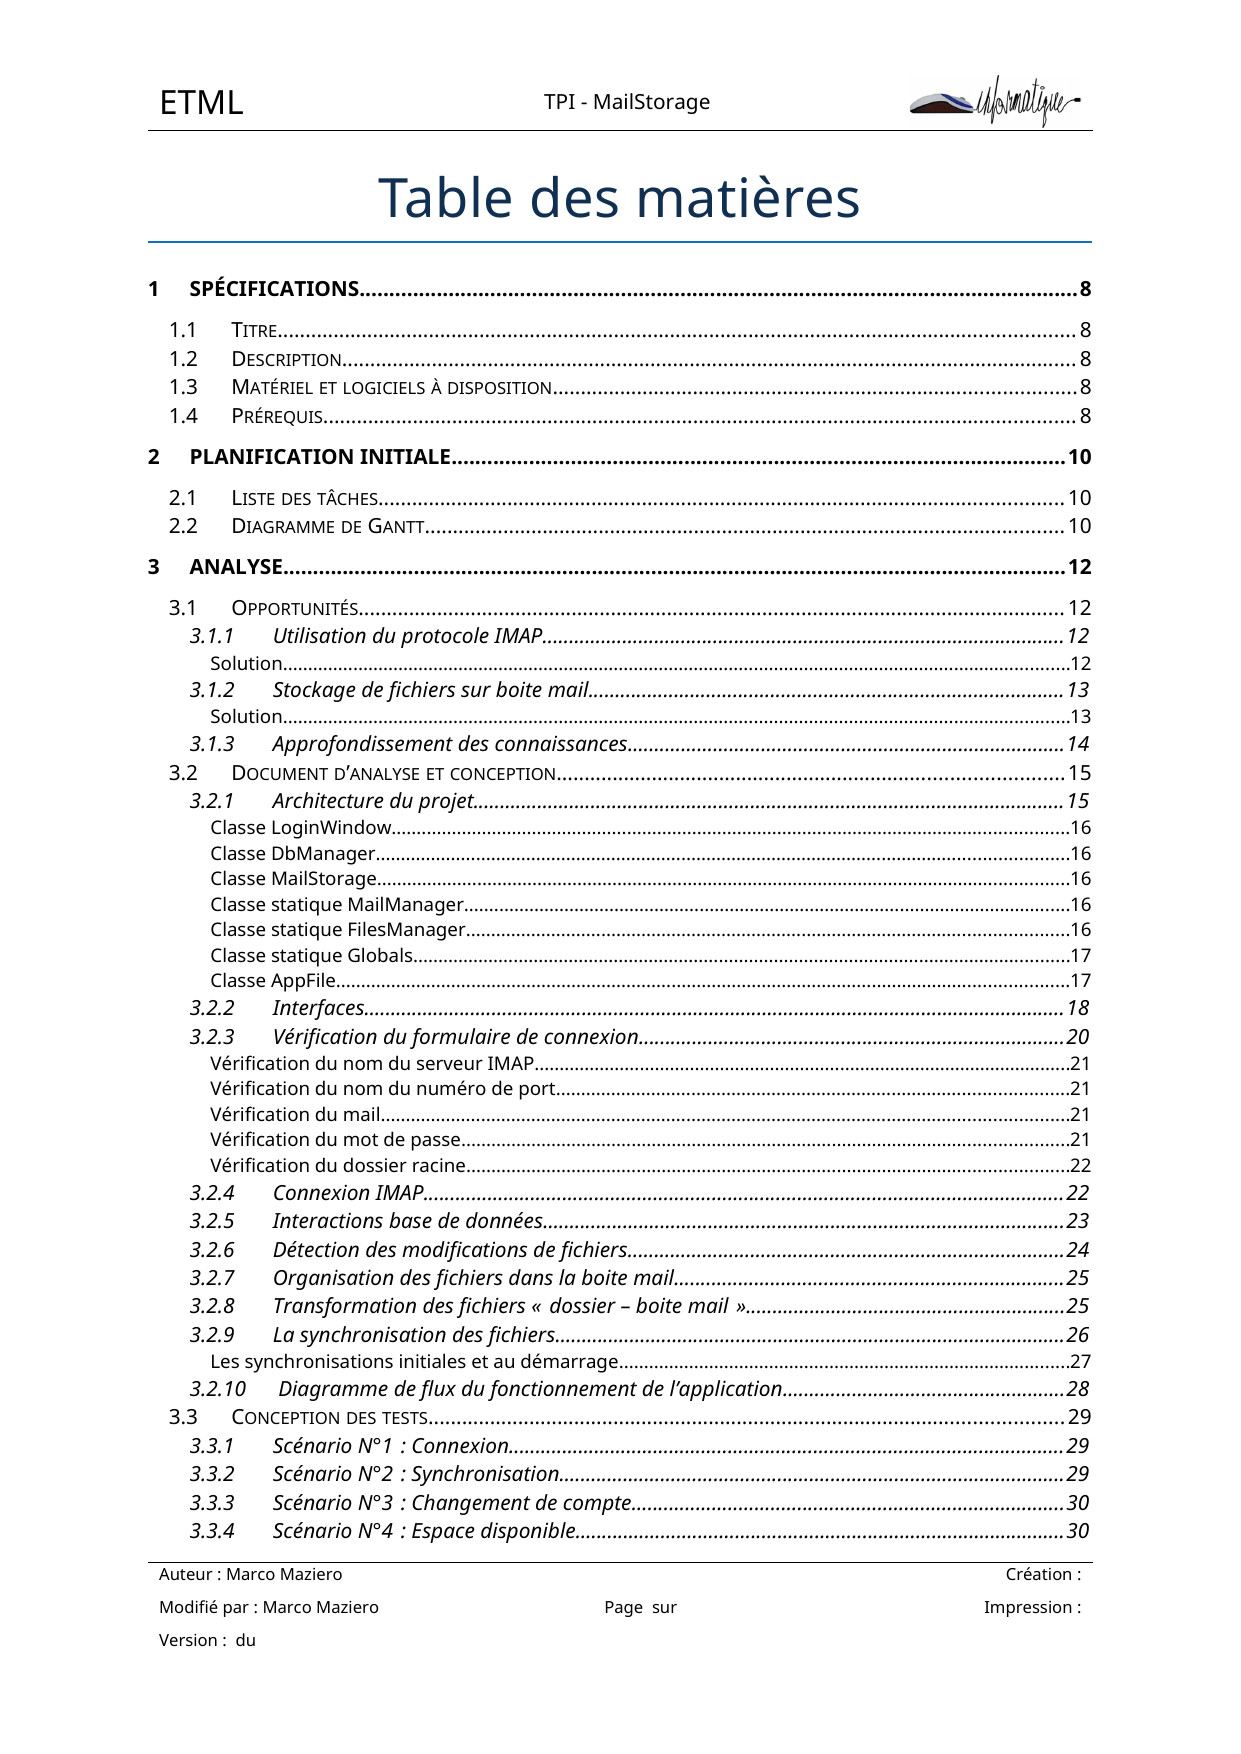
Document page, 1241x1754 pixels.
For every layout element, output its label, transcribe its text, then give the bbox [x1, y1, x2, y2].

text Classe DbManager 16 [210, 840, 1092, 866]
text 1.4 Prérequis 8 [168, 401, 1092, 429]
text 3.1 Opportunités 12 [168, 593, 1092, 621]
text 3.1.2 Stockage de fichiers sur boite mail 13 [189, 675, 1092, 704]
text 1.2 Description 8 [168, 344, 1092, 372]
text Classe AppFile 17 [210, 968, 1092, 993]
text Classe statique FilesManager 16 [210, 917, 1092, 942]
text Classe statique Globals 17 [210, 942, 1092, 968]
text 3.2 Document d’analyse et conception 15 [168, 758, 1092, 786]
text 3.3 Conception des tests 29 [168, 1402, 1092, 1431]
text Vérification du nom du numéro de port 21 [210, 1076, 1092, 1101]
text 3.2.9 La synchronisation des fichiers 26 [189, 1320, 1092, 1348]
text Solution 12 [210, 650, 1092, 675]
text 1 Spécifications 8 [148, 274, 1092, 303]
text 3.2.10 Diagramme de flux du fonctionnement de l’application 28 [189, 1374, 1092, 1402]
text Classe MailStorage 16 [210, 866, 1092, 891]
text Les synchronisations initiales et au démarrage 27 [210, 1348, 1092, 1374]
text 3.2.2 Interfaces 18 [189, 993, 1092, 1022]
text 3.1.1 Utilisation du protocole IMAP 12 [189, 621, 1092, 650]
text 3.2.6 Détection des modifications de fichiers 24 [189, 1235, 1092, 1263]
text Classe statique MailManager 16 [210, 891, 1092, 917]
text 3.2.8 Transformation des fichiers « dossier – boite mail » 25 [189, 1292, 1092, 1320]
text 2 Planification Initiale 10 [148, 442, 1092, 470]
text 3.2.1 Architecture du projet 15 [189, 786, 1092, 815]
text Vérification du nom du serveur IMAP 21 [210, 1050, 1092, 1076]
text 3.3.3 Scénario N°3 : Changement de compte 30 [189, 1488, 1092, 1516]
text 3.3.4 Scénario N°4 : Espace disponible 30 [189, 1516, 1092, 1544]
text Vérification du dossier racine 22 [210, 1152, 1092, 1178]
text 3.3.2 Scénario N°2 : Synchronisation 29 [189, 1459, 1092, 1488]
text 2.2 Diagramme de Gantt 10 [168, 511, 1092, 539]
text 3.2.7 Organisation des fichiers dans la boite mail 25 [189, 1263, 1092, 1292]
text Vérification du mot de passe 21 [210, 1127, 1092, 1152]
text Solution 13 [210, 704, 1092, 729]
text 3.3.1 Scénario N°1 : Connexion 29 [189, 1431, 1092, 1459]
text 3.2.3 Vérification du formulaire de connexion 20 [189, 1022, 1092, 1050]
picture [909, 75, 1082, 128]
text 3.1.3 Approfondissement des connaissances 14 [189, 729, 1092, 758]
text Classe LoginWindow 16 [210, 815, 1092, 840]
title Table des matières [148, 159, 1092, 241]
text 1.1 Titre 8 [168, 316, 1092, 344]
text 2.1 Liste des tâches 10 [168, 483, 1092, 511]
text 3 Analyse 12 [148, 552, 1092, 581]
text 3.2.4 Connexion IMAP 22 [189, 1178, 1092, 1206]
text Vérification du mail 21 [210, 1101, 1092, 1127]
text 1.3 Matériel et logiciels à disposition 8 [168, 372, 1092, 401]
text 3.2.5 Interactions base de données 23 [189, 1206, 1092, 1235]
